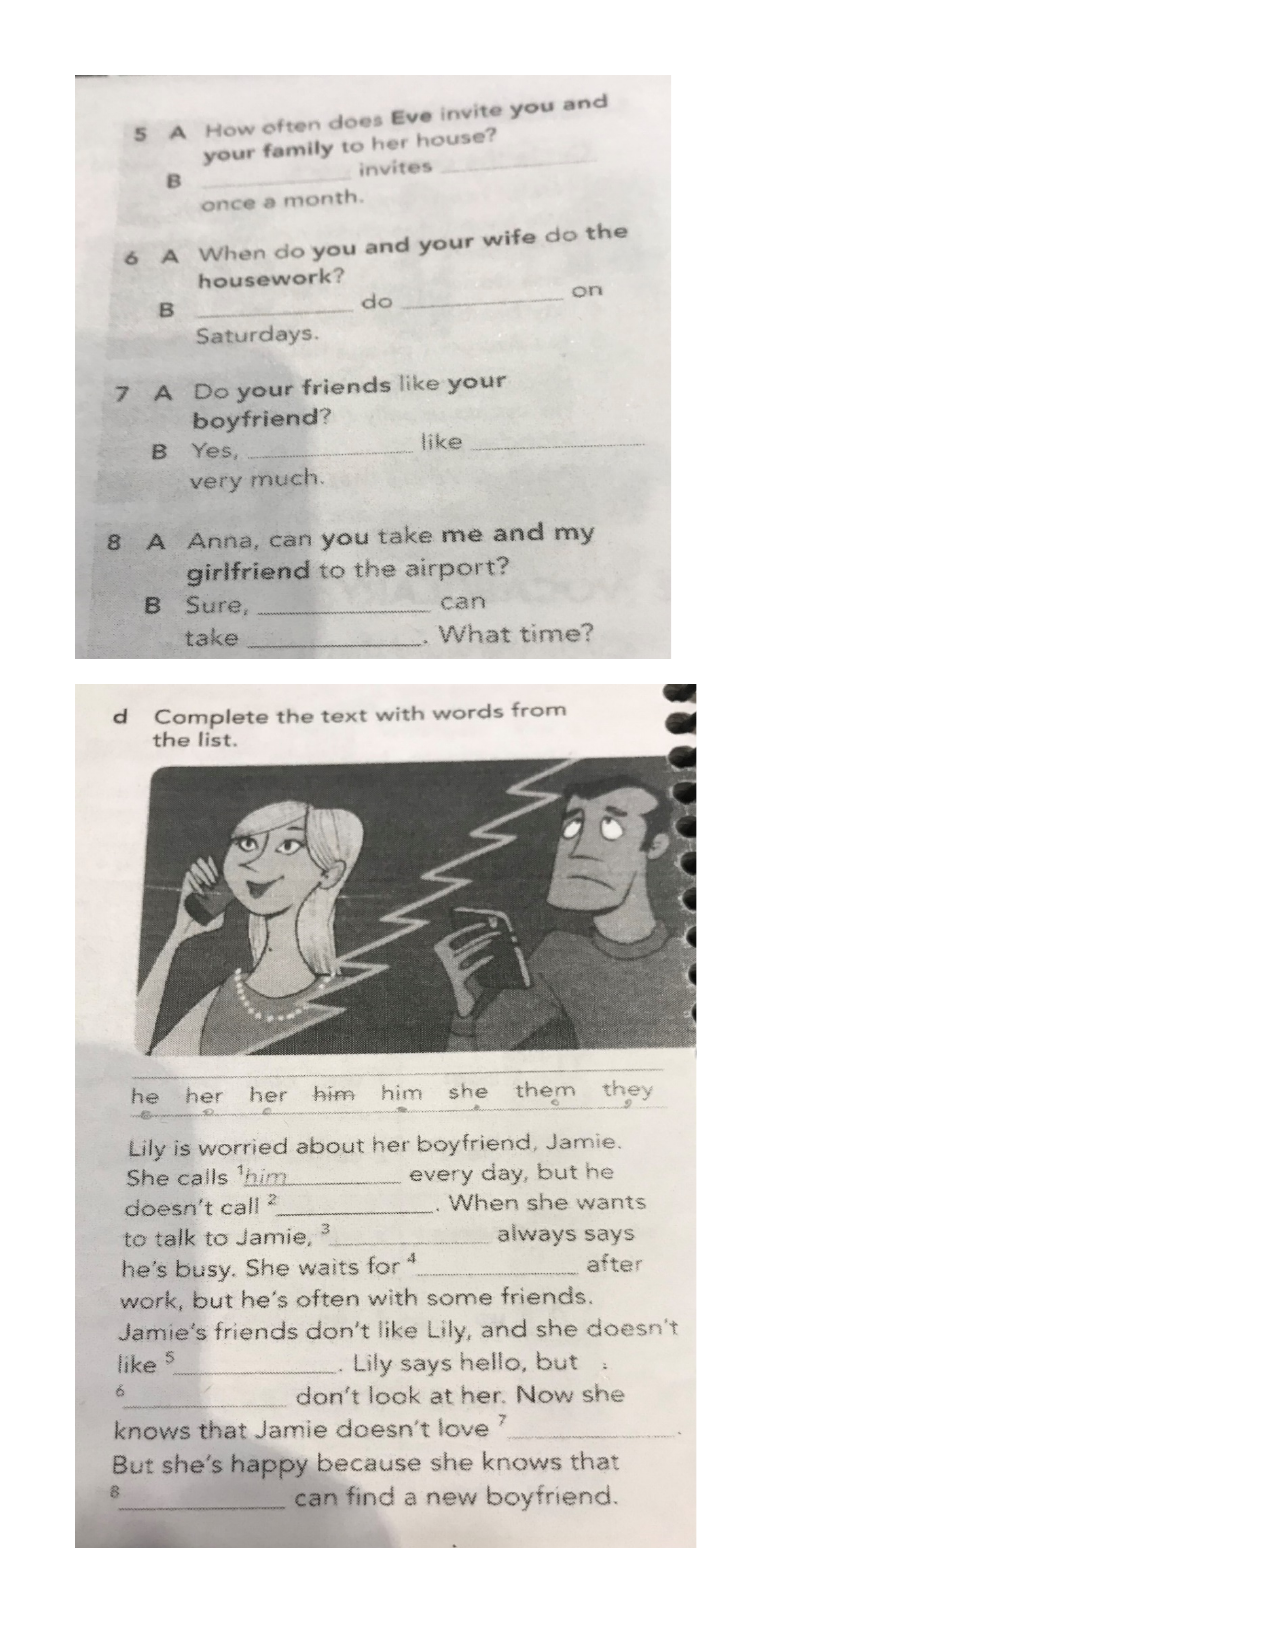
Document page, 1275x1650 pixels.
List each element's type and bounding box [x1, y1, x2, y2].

picture [75, 75, 672, 659]
picture [75, 684, 697, 1548]
